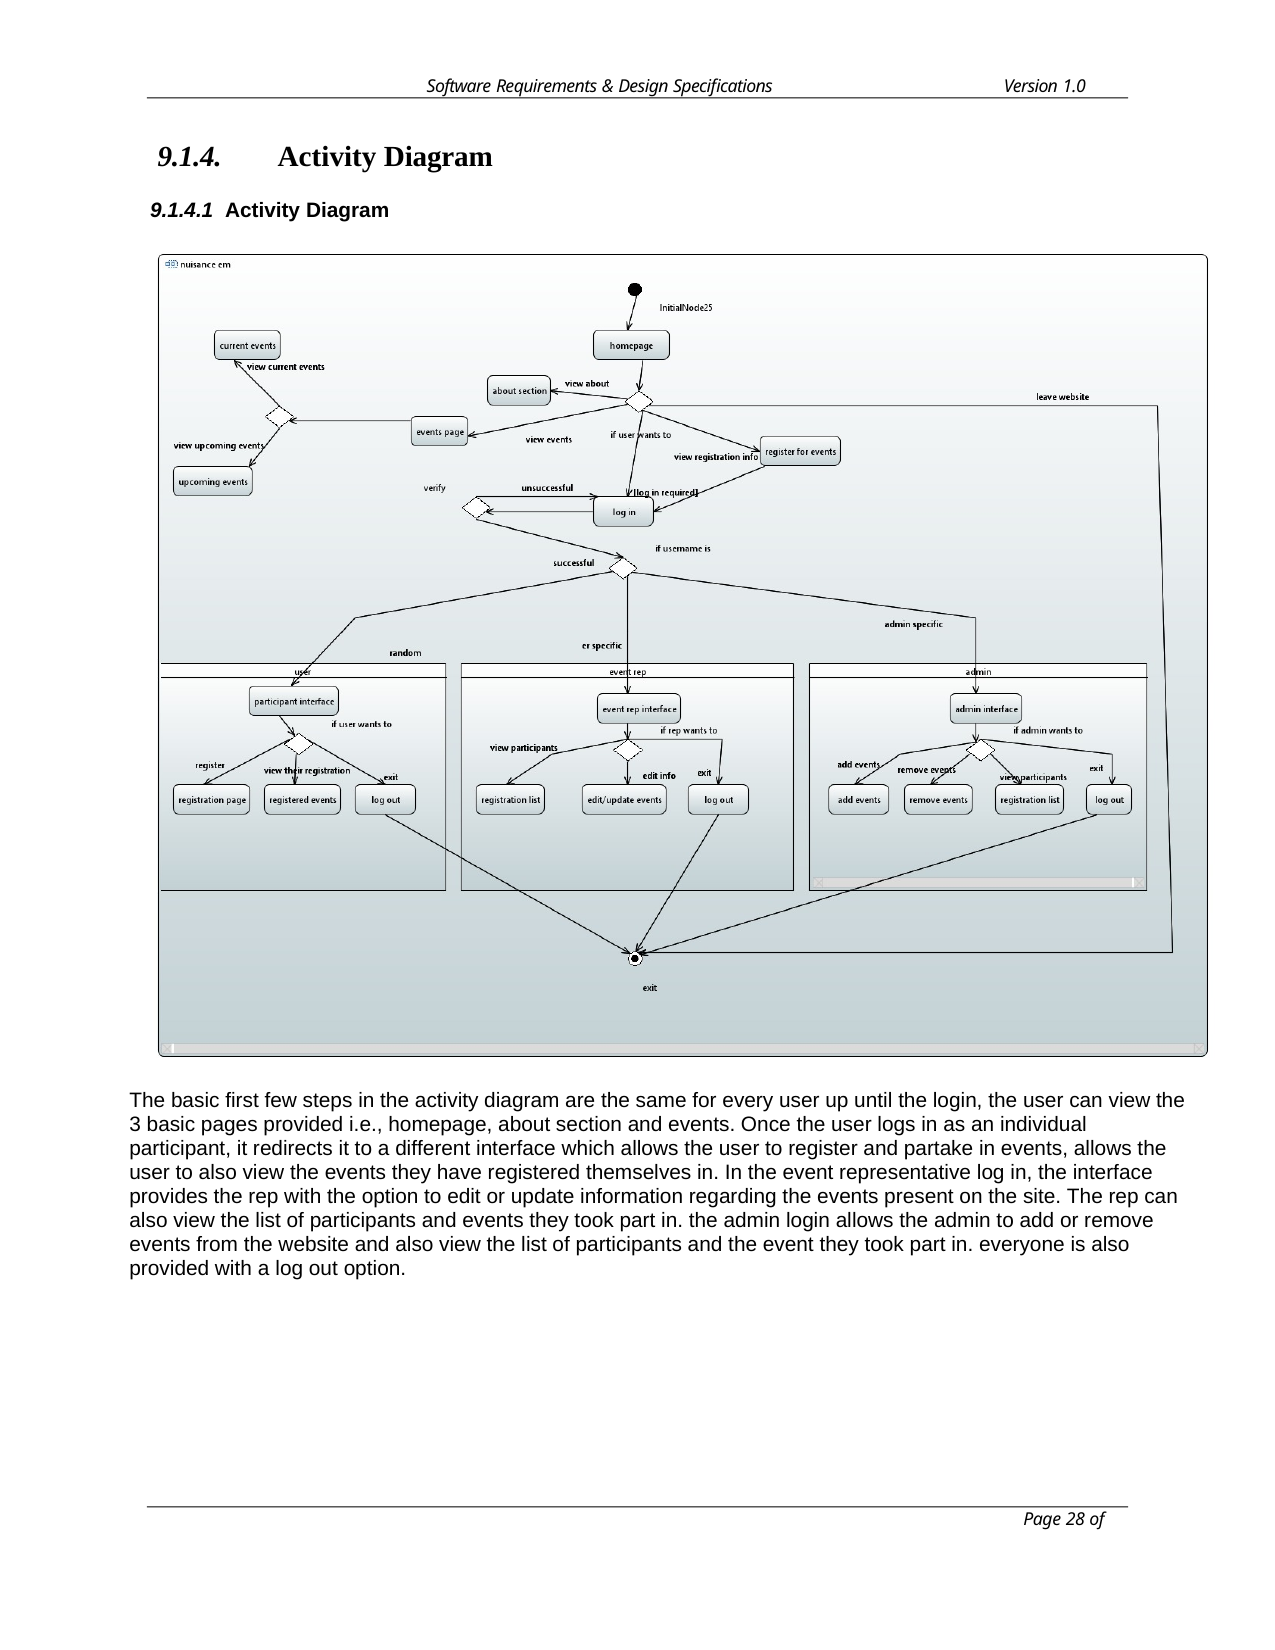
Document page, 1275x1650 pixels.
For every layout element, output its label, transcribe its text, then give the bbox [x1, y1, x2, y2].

subtitle Activity Diagram [157, 139, 1194, 173]
picture [150, 246, 1215, 1064]
text The basic first few steps in the activity diagram are the same for every user up until the login, the user can view the 3 basic pages provided i.e., homepage, about section and events. Once the user logs in as an individual participant, it redirects it to a different interface which allows the user to register and partake in events, allows the user to also view the events they have registered themselves in. In the event representative log in, the interface provides the rep with the option to edit or update information regarding the events present on the site. The rep can also view the list of participants and events they took part in. the admin login allows the admin to add or remove events from the website and also view the list of participants and the event they took part in. everyone is also provided with a log out option. [129, 1088, 1194, 1279]
subtitle Activity Diagram [150, 198, 1194, 222]
